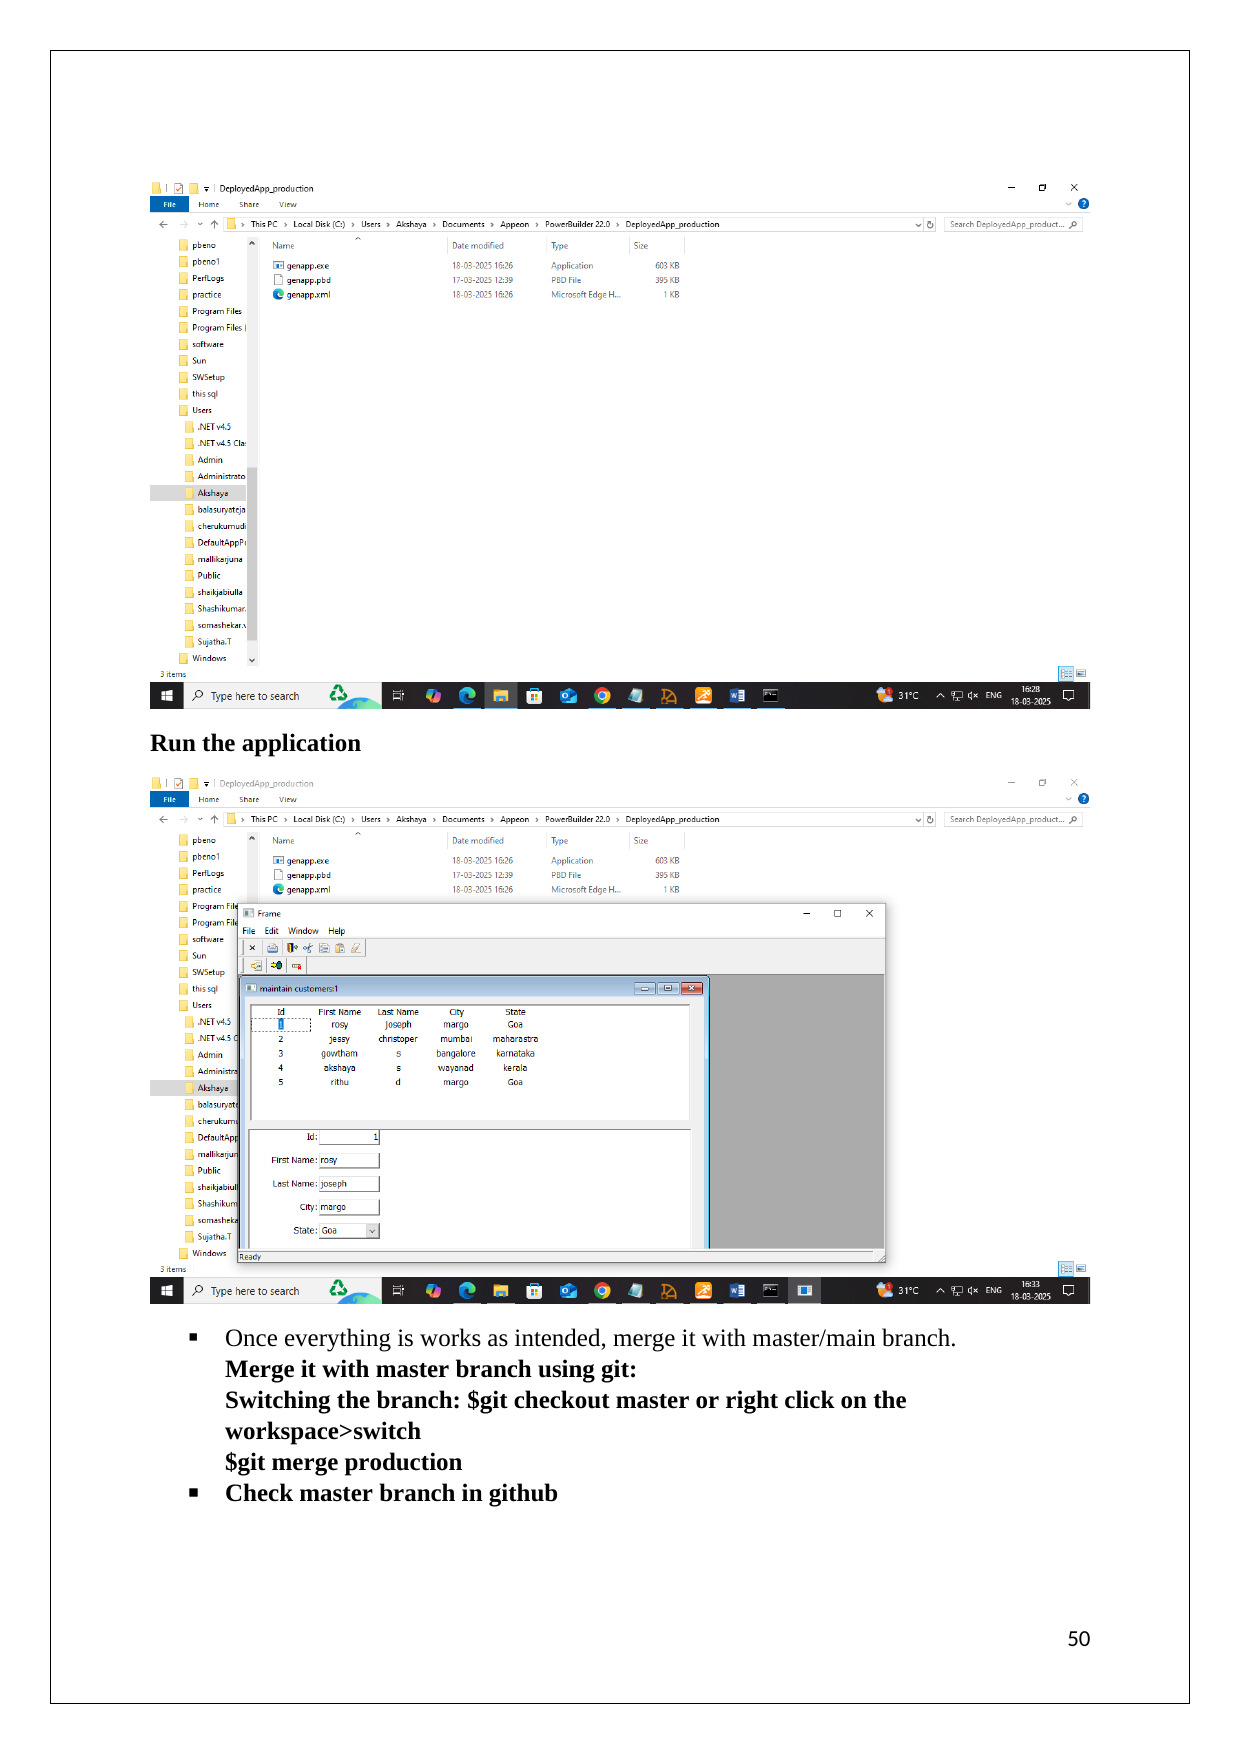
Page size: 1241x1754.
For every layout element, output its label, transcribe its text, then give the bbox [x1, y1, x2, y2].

list $git merge production [225, 1447, 1090, 1476]
list Merge it with master branch using git: [225, 1354, 1090, 1383]
list Check master branch in github [187, 1478, 1090, 1507]
picture [150, 180, 1091, 709]
text Run the application [150, 728, 1090, 756]
picture [150, 775, 1091, 1304]
list Switching the branch: $git checkout master or right click on the workspace>switch [225, 1385, 1090, 1445]
list Once everything is works as intended, merge it with master/main branch. [187, 1323, 1090, 1352]
